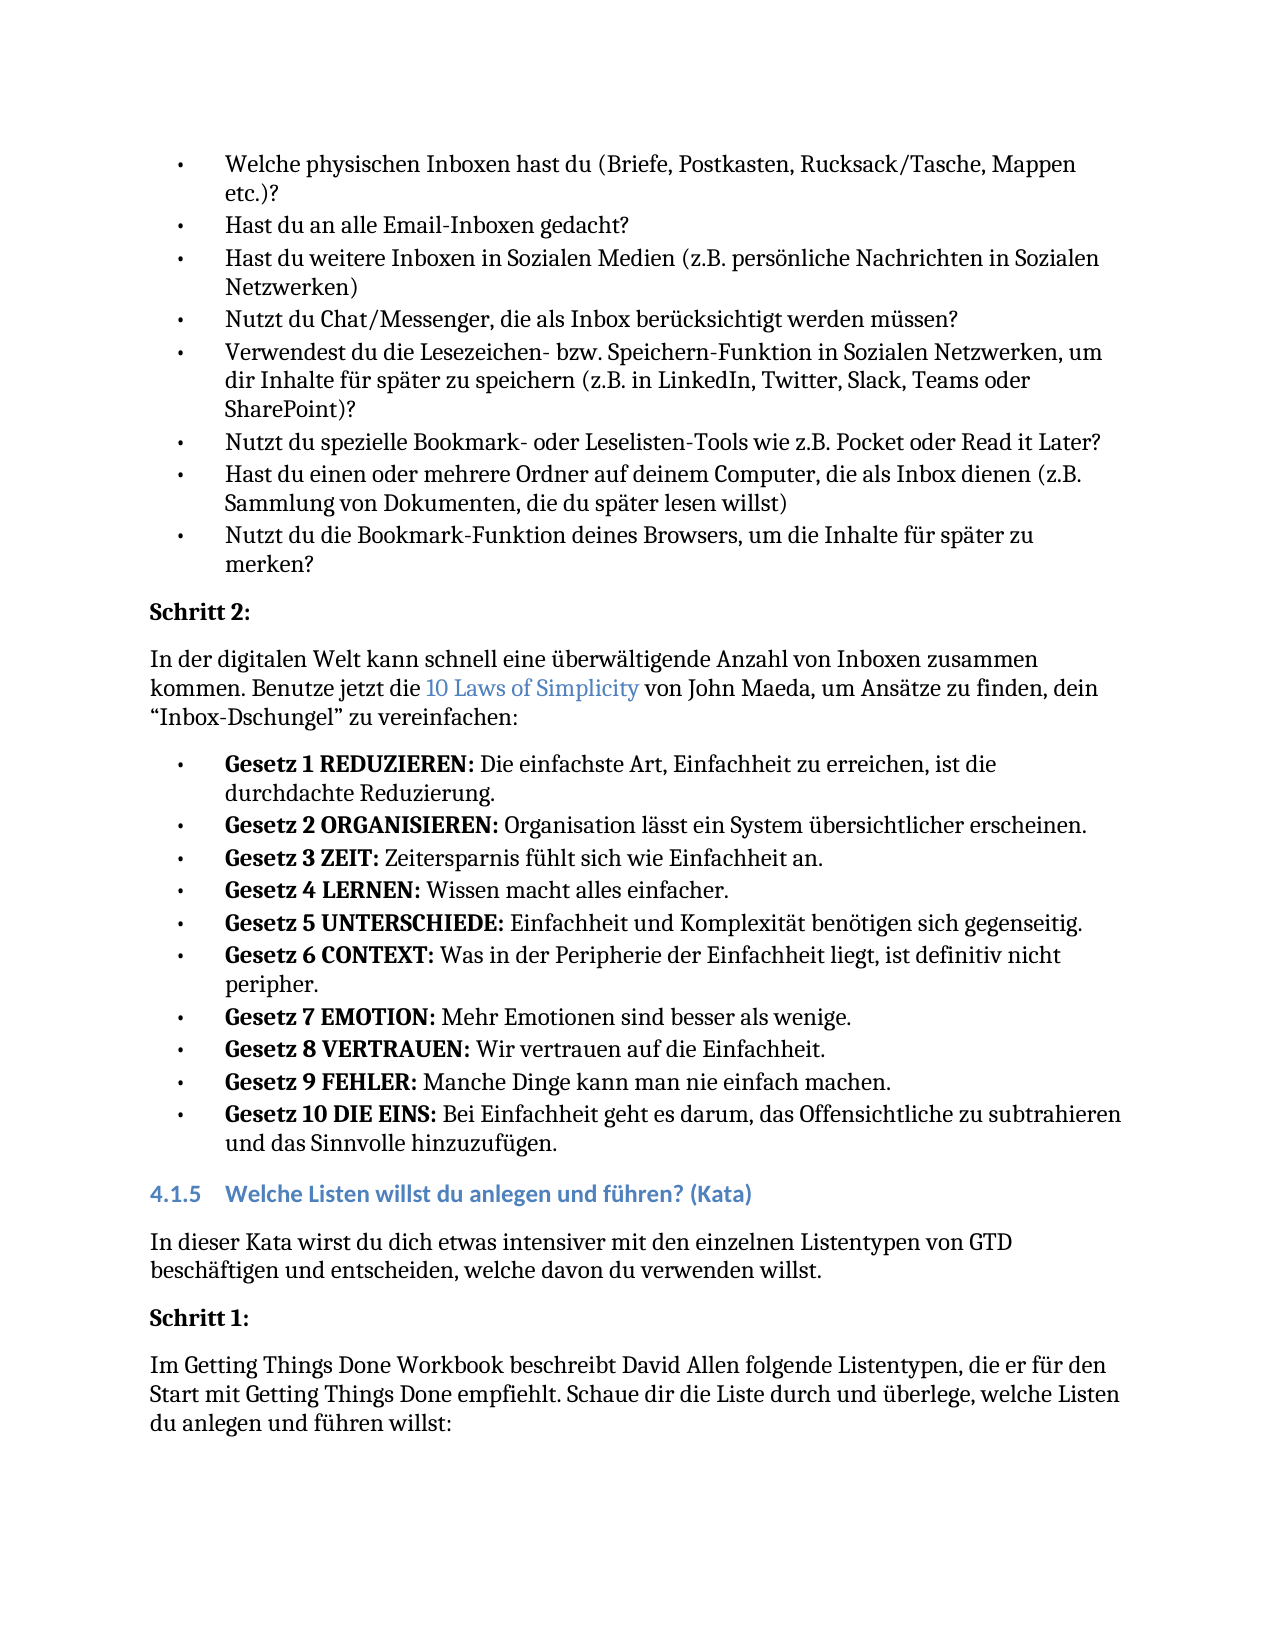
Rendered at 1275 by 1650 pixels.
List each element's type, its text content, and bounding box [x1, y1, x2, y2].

text Schritt 1: [150, 1304, 1125, 1333]
list Gesetz 8 VERTRAUEN: Wir vertrauen auf die Einfachheit. [175, 1035, 1125, 1064]
list Hast du einen oder mehrere Ordner auf deinem Computer, die als Inbox dienen (z.B. Sammlung von Dokumenten, die du später lesen willst) [175, 460, 1125, 517]
list Nutzt du Chat/Messenger, die als Inbox berücksichtigt werden müssen? [175, 305, 1125, 334]
list Gesetz 4 LERNEN: Wissen macht alles einfacher. [175, 876, 1125, 905]
list Nutzt du die Bookmark-Funktion deines Browsers, um die Inhalte für später zu merken? [175, 521, 1125, 579]
list Verwendest du die Lesezeichen- bzw. Speichern-Funktion in Sozialen Netzwerken, um dir Inhalte für später zu speichern (z.B. in LinkedIn, Twitter, Slack, Teams oder SharePoint)? [175, 337, 1125, 424]
list Gesetz 9 FEHLER: Manche Dinge kann man nie einfach machen. [175, 1067, 1125, 1096]
list Gesetz 1 REDUZIEREN: Die einfachste Art, Einfachheit zu erreichen, ist die durchdachte Reduzierung. [175, 750, 1125, 807]
list Welche physischen Inboxen hast du (Briefe, Postkasten, Rucksack/Tasche, Mappen etc.)? [175, 150, 1125, 207]
list Gesetz 5 UNTERSCHIEDE: Einfachheit und Komplexität benötigen sich gegenseitig. [175, 909, 1125, 937]
list Nutzt du spezielle Bookmark- oder Leselisten-Tools wie z.B. Pocket oder Read it Later? [175, 427, 1125, 456]
list Gesetz 2 ORGANISIEREN: Organisation lässt ein System übersichtlicher erscheinen. [175, 811, 1125, 840]
text In dieser Kata wirst du dich etwas intensiver mit den einzelnen Listentypen von GTD beschäftigen und entscheiden, welche davon du verwenden willst. [150, 1228, 1125, 1285]
text In der digitalen Welt kann schnell eine überwältigende Anzahl von Inboxen zusammen kommen. Benutze jetzt die 10 Laws of Simplicity von John Maeda, um Ansätze zu finden, dein “Inbox-Dschungel” zu vereinfachen: [150, 645, 1125, 731]
list Hast du an alle Email-Inboxen gedacht? [175, 211, 1125, 240]
list Gesetz 6 CONTEXT: Was in der Peripherie der Einfachheit liegt, ist definitiv nicht peripher. [175, 941, 1125, 999]
list Hast du weitere Inboxen in Sozialen Medien (z.B. persönliche Nachrichten in Sozialen Netzwerken) [175, 244, 1125, 301]
text Im Getting Things Done Workbook beschreibt David Allen folgende Listentypen, die er für den Start mit Getting Things Done empfiehlt. Schaue dir die Liste durch und überlege, welche Listen du anlegen und führen willst: [150, 1351, 1125, 1438]
subtitle 4.1.5 Welche Listen willst du anlegen und führen? (Kata) [150, 1178, 1125, 1209]
list Gesetz 10 DIE EINS: Bei Einfachheit geht es darum, das Offensichtliche zu subtrahieren und das Sinnvolle hinzuzufügen. [175, 1100, 1125, 1157]
list Gesetz 3 ZEIT: Zeitersparnis fühlt sich wie Einfachheit an. [175, 844, 1125, 872]
text Schritt 2: [150, 597, 1125, 626]
list Gesetz 7 EMOTION: Mehr Emotionen sind besser als wenige. [175, 1002, 1125, 1031]
